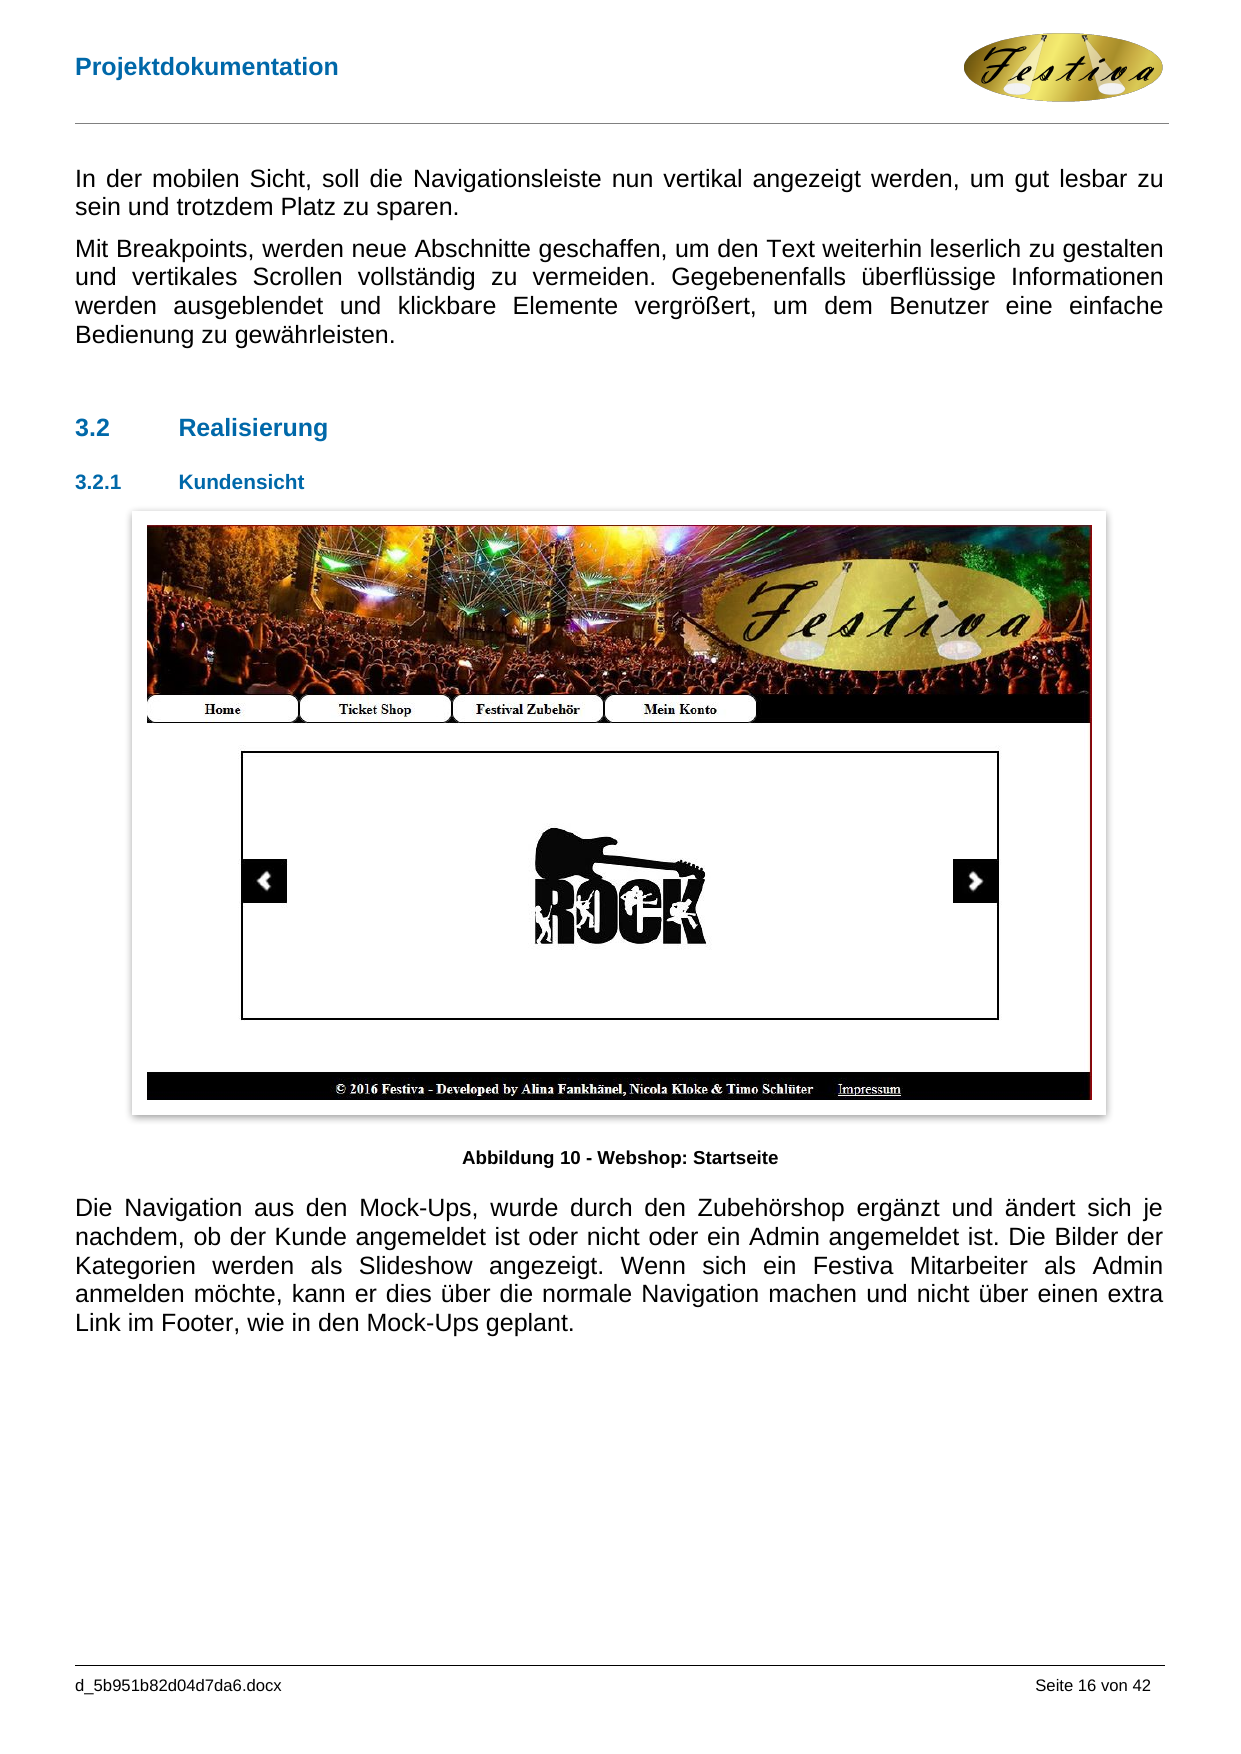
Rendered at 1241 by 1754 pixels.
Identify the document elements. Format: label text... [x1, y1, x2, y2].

subtitle Kundensicht [75, 467, 1165, 494]
subtitle Realisierung [75, 413, 1165, 442]
picture [147, 525, 1092, 1100]
text Die Navigation aus den Mock-Ups, wurde durch den Zubehörshop ergänzt und ändert sich je nachdem, ob der Kunde angemeldet ist oder nicht oder ein Admin angemeldet ist. Die Bilder der Kategorien werden als Slideshow angezeigt. Wenn sich ein Festiva Mitarbeiter als Admin anmelden möchte, kann er dies über die normale Navigation machen und nicht über einen extra Link im Footer, wie in den Mock-Ups geplant. [75, 1193, 1165, 1337]
text In der mobilen Sicht, soll die Navigationsleiste nun vertikal angezeigt werden, um gut lesbar zu sein und trotzdem Platz zu sparen. [75, 163, 1165, 221]
text Abbildung 10 - Webshop: Startseite [75, 1141, 1165, 1168]
picture [962, 29, 1169, 106]
text Mit Breakpoints, werden neue Abschnitte geschaffen, um den Text weiterhin leserlich zu gestalten und vertikales Scrollen vollständig zu vermeiden. Gegebenenfalls überflüssige Informationen werden ausgeblendet und klickbare Elemente vergrößert, um dem Benutzer eine einfache Bedienung zu gewährleisten. [75, 233, 1165, 348]
